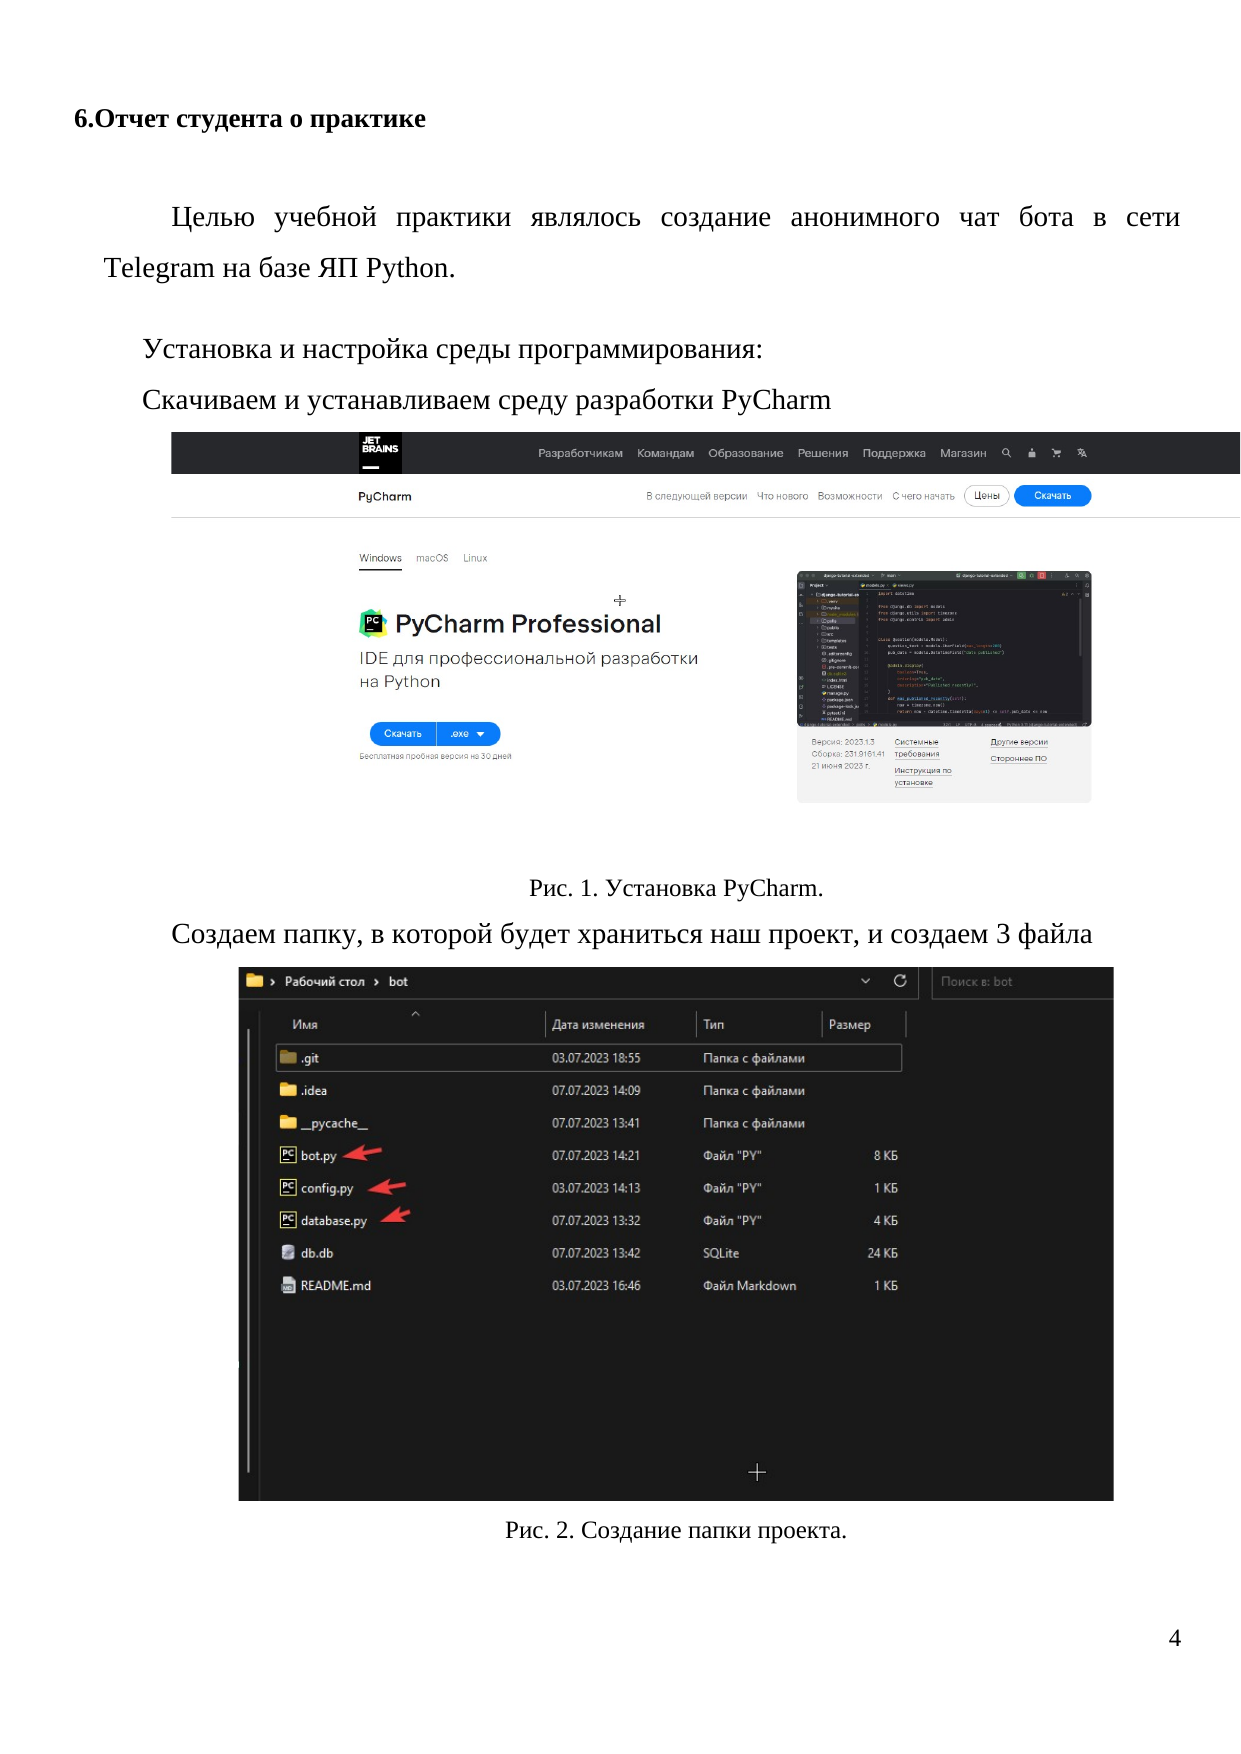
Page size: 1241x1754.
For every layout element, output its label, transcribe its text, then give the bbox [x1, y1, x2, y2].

text Скачиваем и устанавливаем среду разработки PyCharm [74, 382, 1181, 415]
list Целью учебной практики являлось создание анонимного чат бота в сети Telegram на базе ЯП Python. [103, 199, 1181, 283]
picture [238, 967, 1114, 1501]
list Рис. 1. Установка PyCharm. [103, 873, 1181, 902]
text 6.Отчет студента о практике [74, 103, 1181, 134]
list Создаем папку, в которой будет храниться наш проект, и создаем 3 файла [103, 917, 1181, 950]
subtitle Установка и настройка среды программирования: [74, 331, 1181, 365]
picture [171, 432, 1241, 860]
list Рис. 2. Создание папки проекта. [103, 1515, 1181, 1544]
